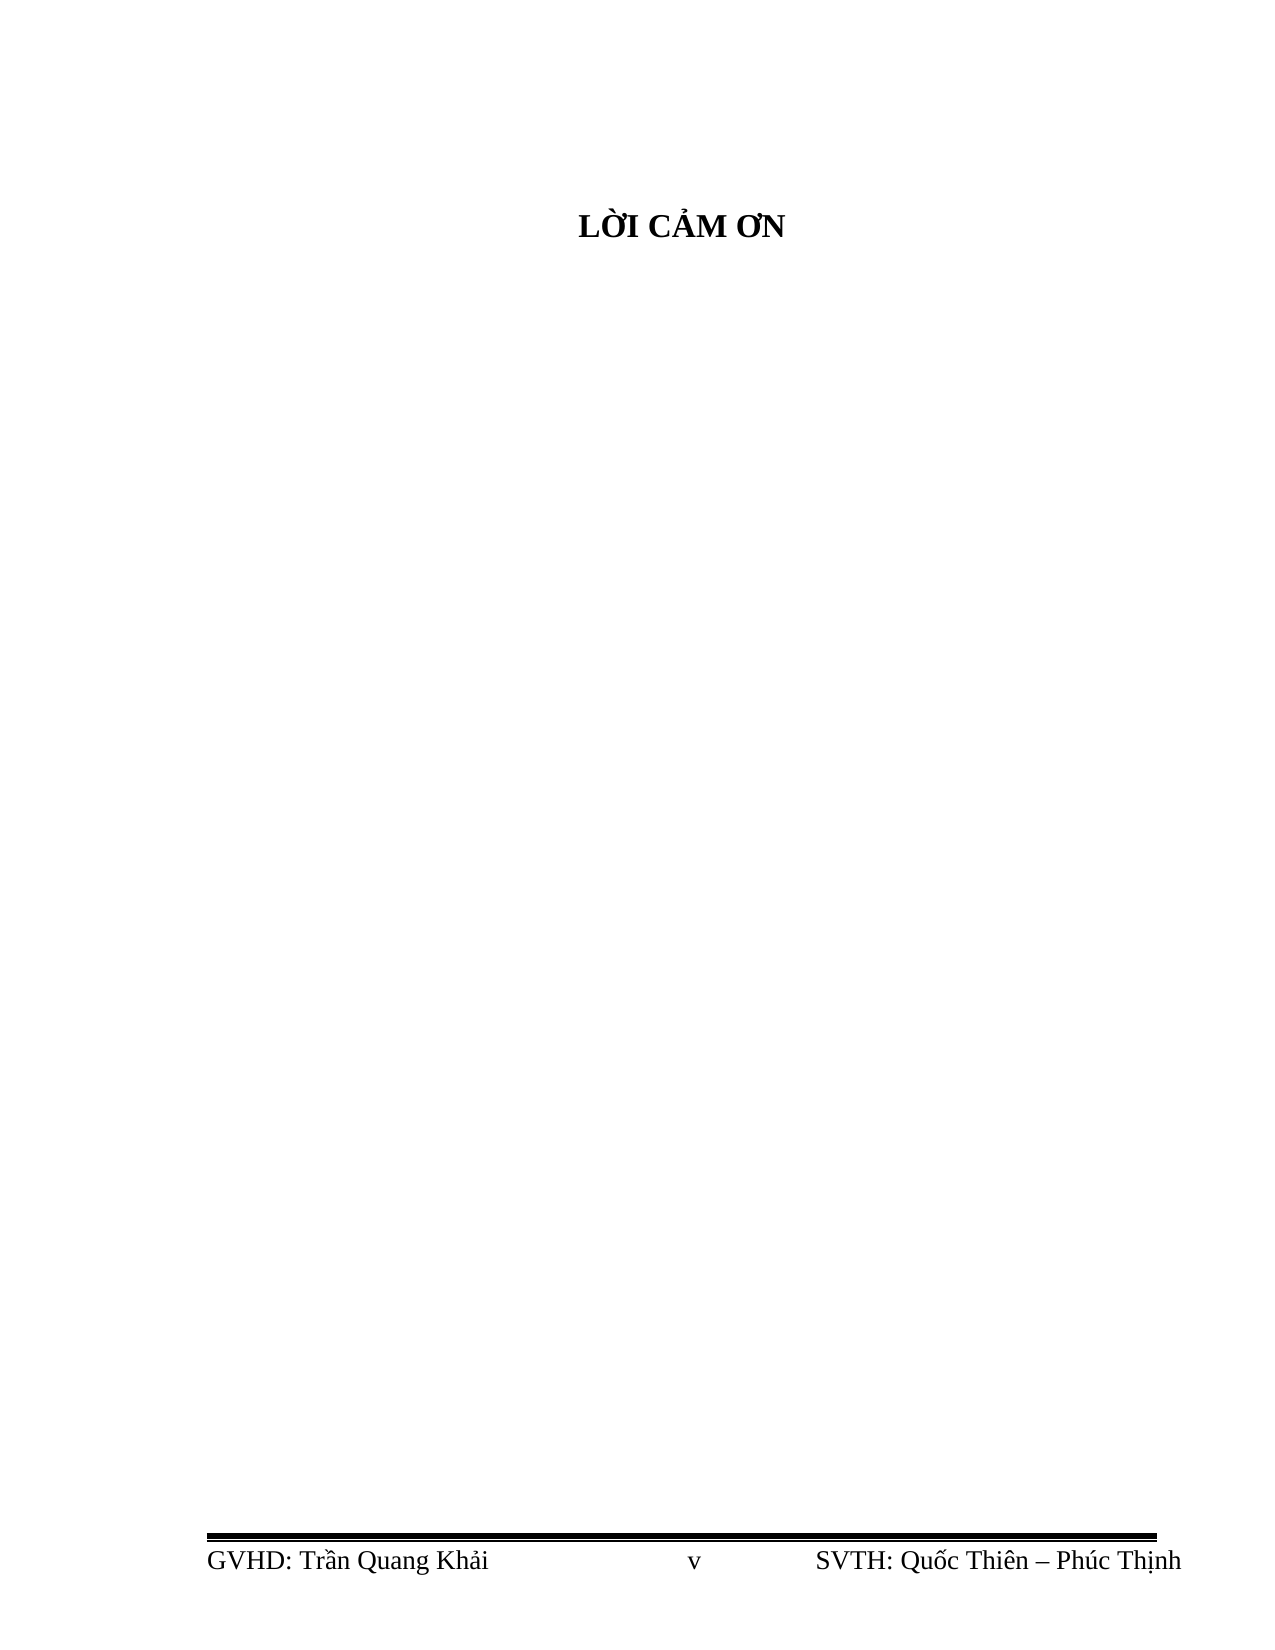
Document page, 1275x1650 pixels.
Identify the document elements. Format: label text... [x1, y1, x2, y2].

text LỜI CẢM ƠN [207, 207, 1157, 245]
